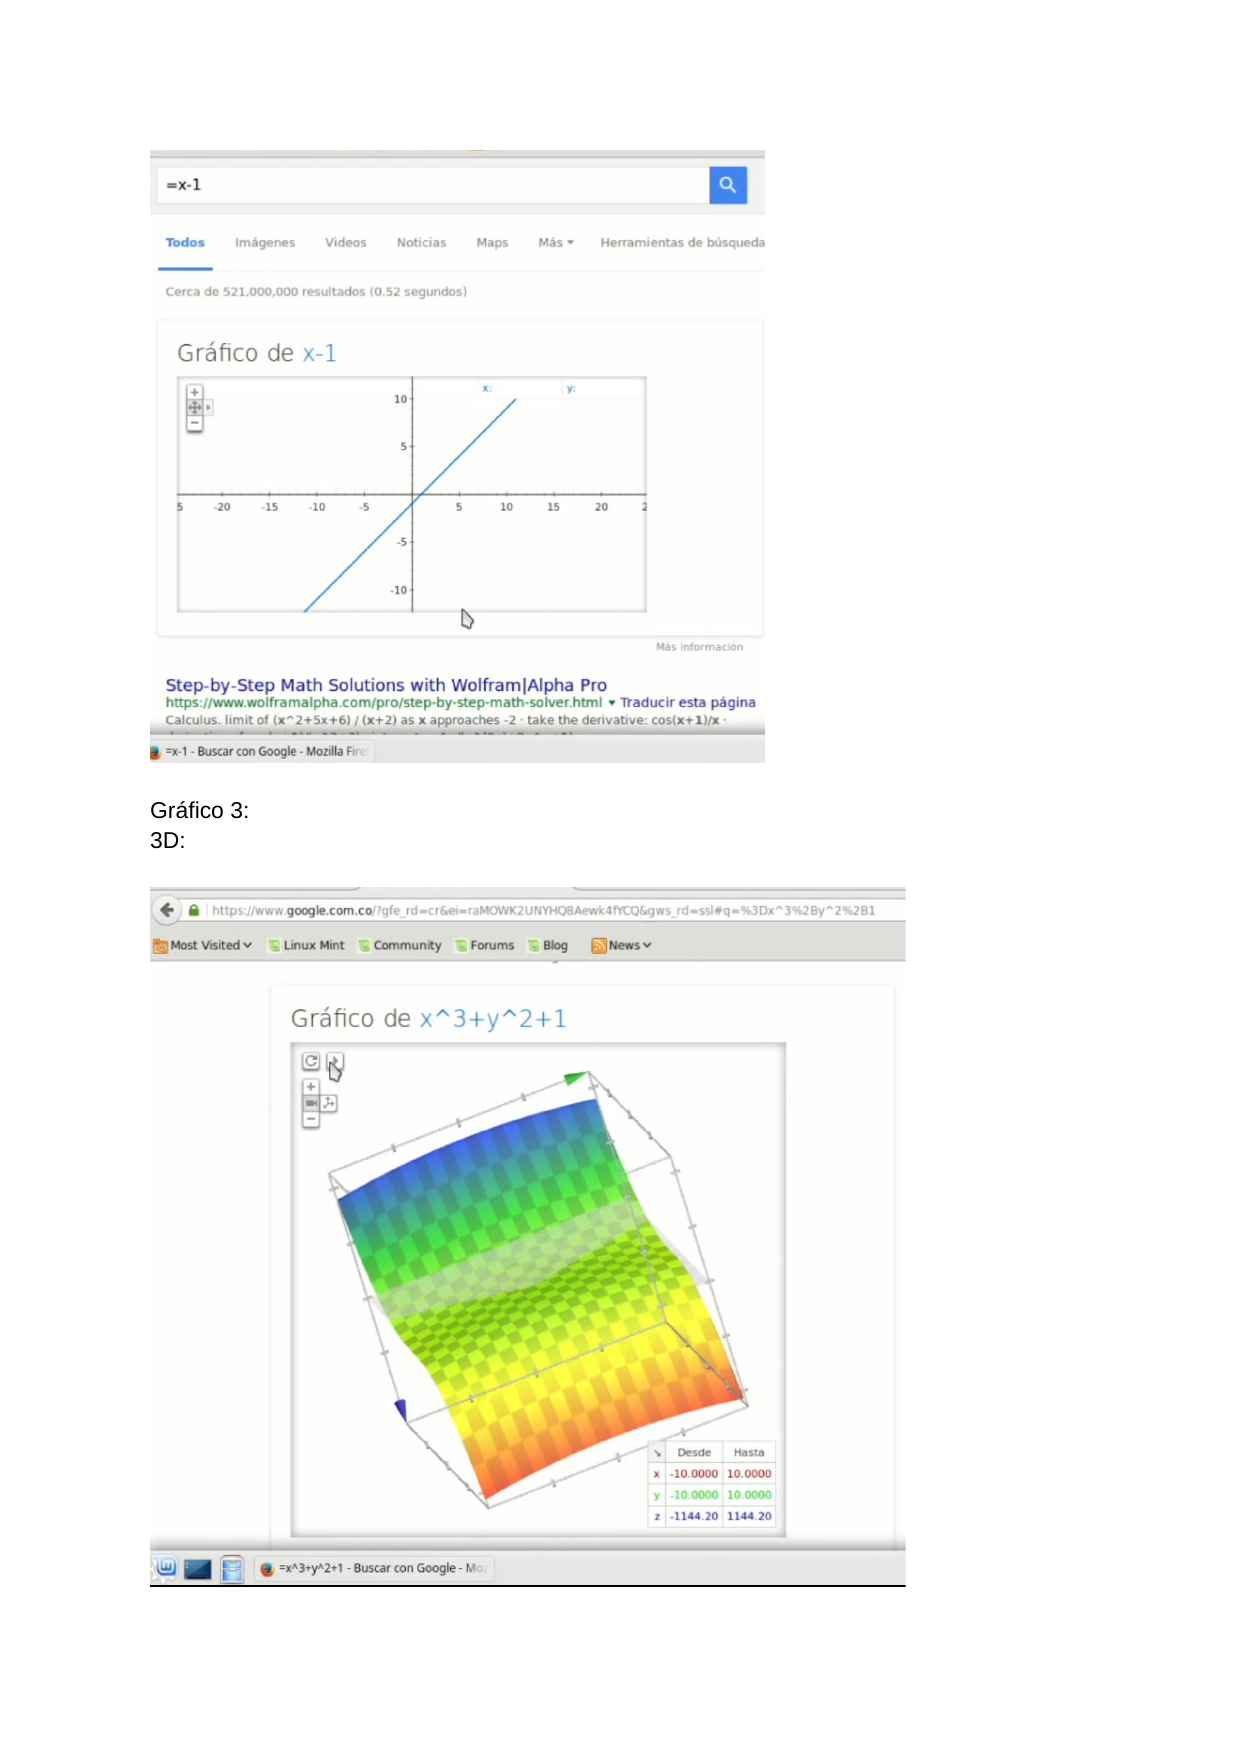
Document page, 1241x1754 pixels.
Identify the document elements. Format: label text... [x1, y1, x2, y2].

text 3D: [150, 827, 1090, 853]
picture [150, 150, 765, 763]
text Gráfico 3: [150, 797, 1090, 823]
picture [150, 887, 906, 1587]
